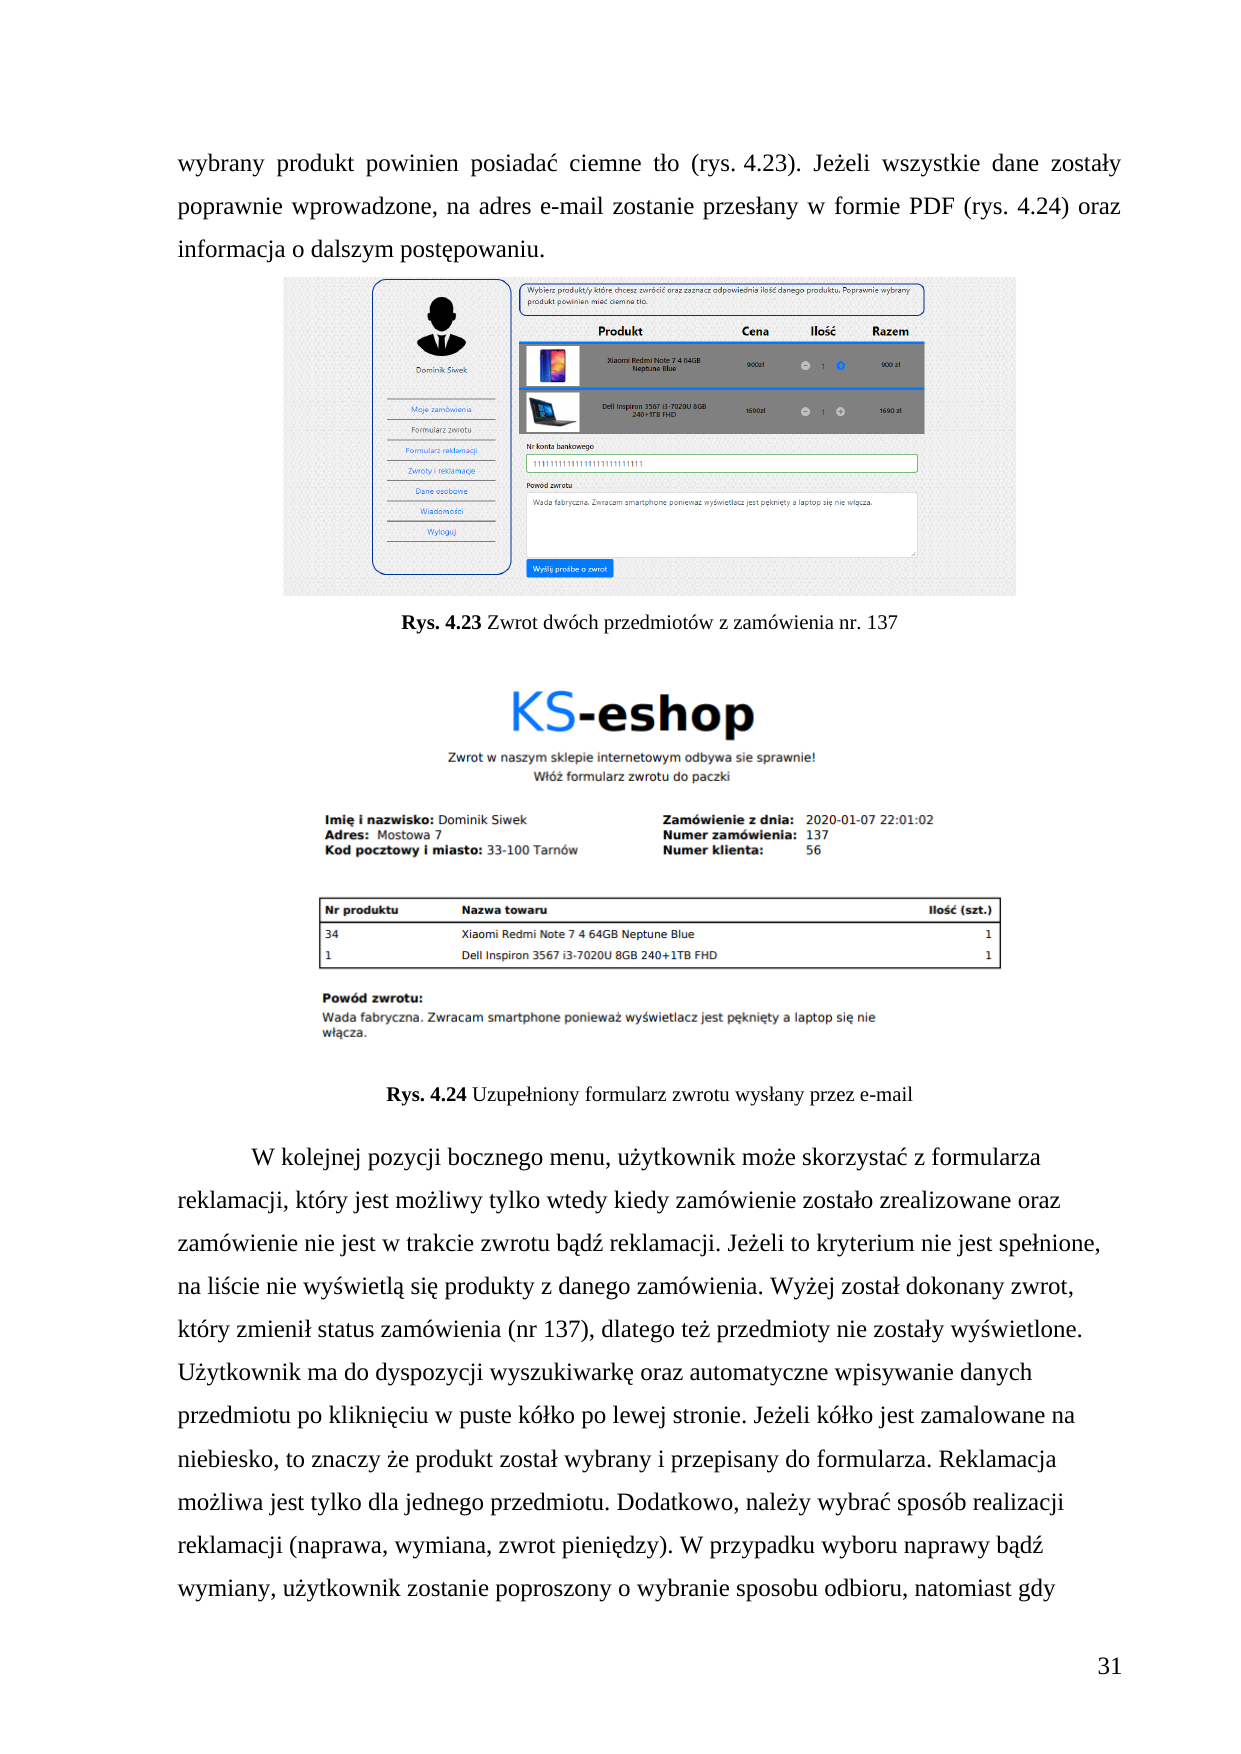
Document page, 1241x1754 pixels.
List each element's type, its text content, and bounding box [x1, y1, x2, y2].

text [177, 1142, 1122, 1602]
text Rys. 4.23 Zwrot dwóch przedmiotów z zamówienia nr. 137 [177, 610, 1122, 634]
text Rys. 4.24 Uzupełniony formularz zwrotu wysłany przez e-mail [177, 1082, 1122, 1106]
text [177, 148, 1122, 263]
picture [283, 670, 1017, 1068]
picture [283, 277, 1017, 596]
